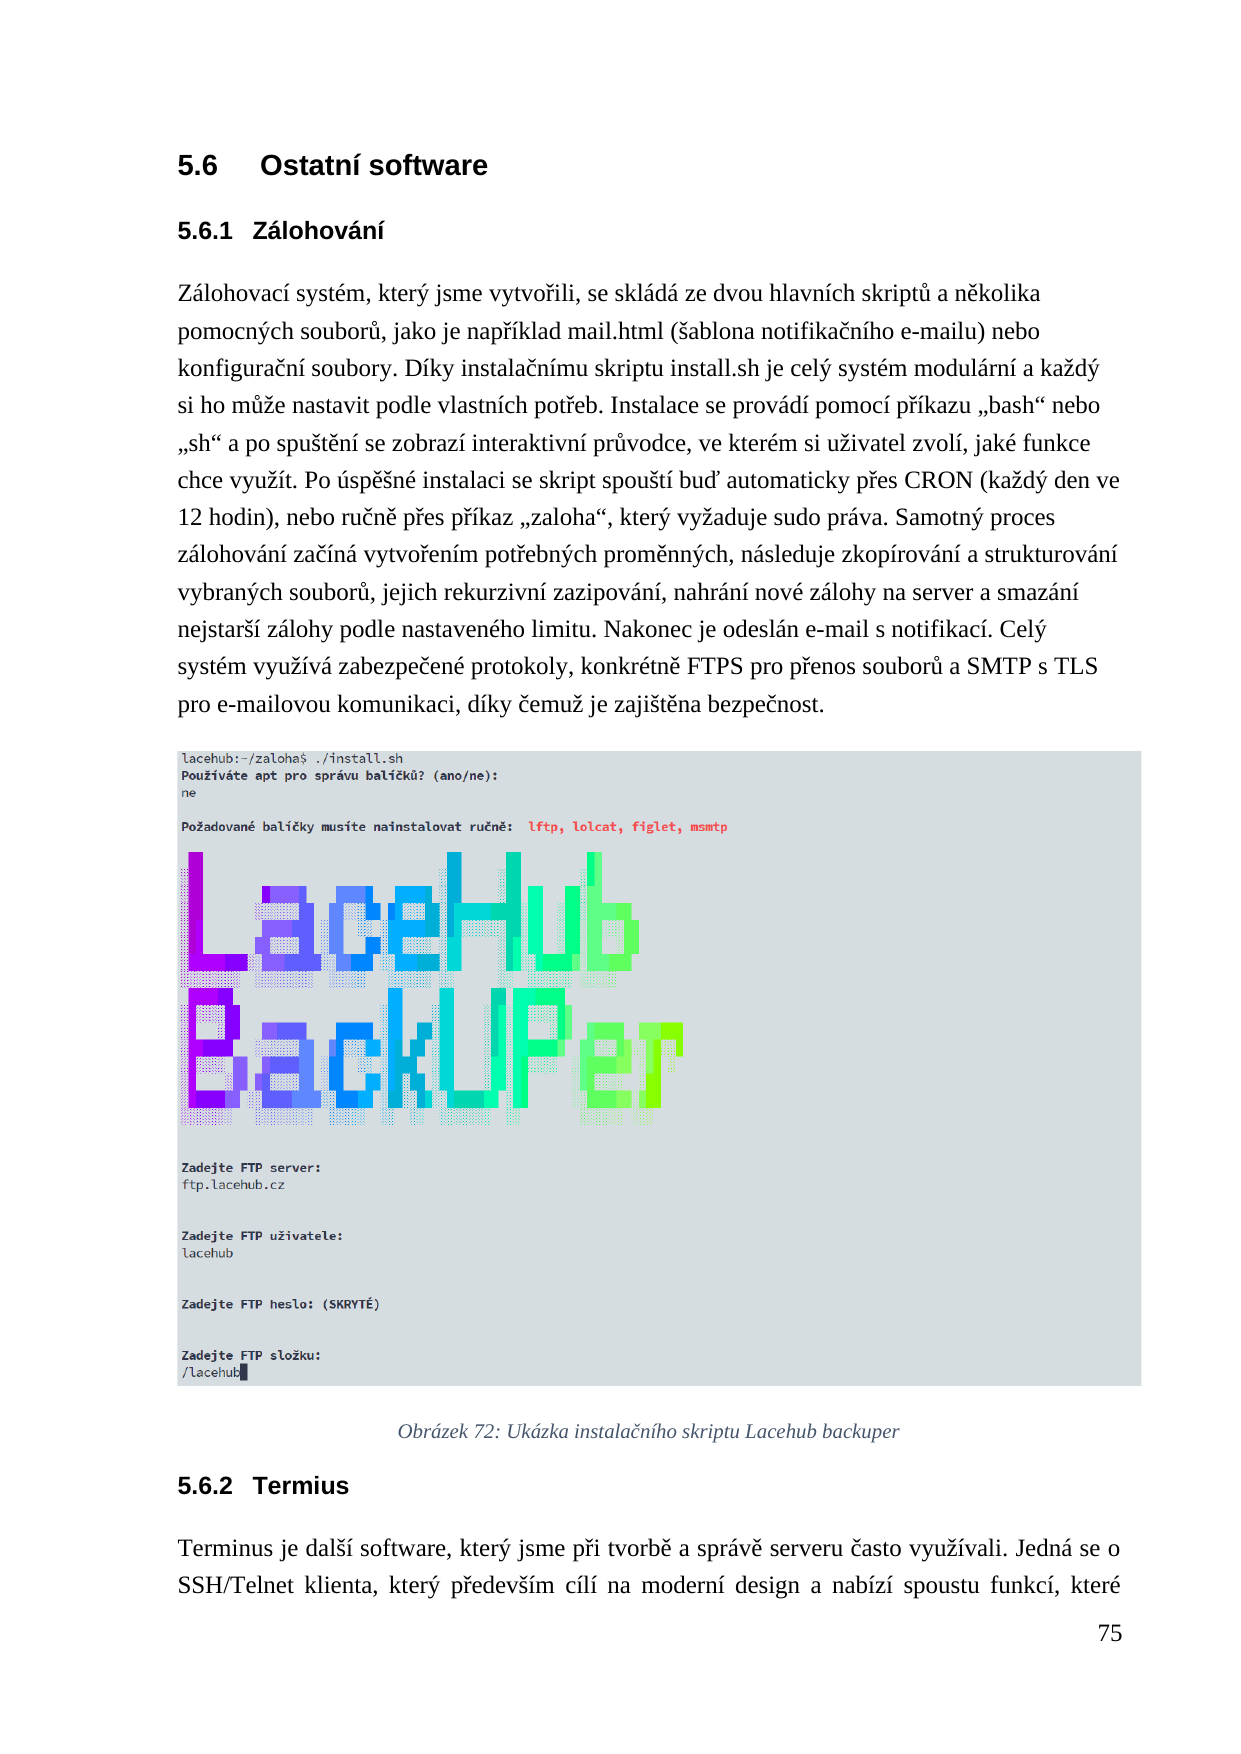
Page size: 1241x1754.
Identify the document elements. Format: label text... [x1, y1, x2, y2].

subtitle Ostatní software [177, 148, 1122, 181]
picture [177, 751, 1142, 1386]
subtitle Termius [177, 1471, 1122, 1500]
text Zálohovací systém, který jsme vytvořili, se skládá ze dvou hlavních skriptů a několika pomocných souborů, jako je například mail.html (šablona notifikačního e-mailu) nebo konfigurační soubory. Díky instalačnímu skriptu install.sh je celý systém modulární a každý si ho může nastavit podle vlastních potřeb. Instalace se provádí pomocí příkazu „bash“ nebo „sh“ a po spuštění se zobrazí interaktivní průvodce, ve kterém si uživatel zvolí, jaké funkce chce využít. Po úspěšné instalaci se skript spouští buď automaticky přes CRON (každý den ve 12 hodin), nebo ručně přes příkaz „zaloha“, který vyžaduje sudo práva. Samotný proces zálohování začíná vytvořením potřebných proměnných, následuje zkopírování a strukturování vybraných souborů, jejich rekurzivní zazipování, nahrání nové zálohy na server a smazání nejstarší zálohy podle nastaveného limitu. Nakonec je odeslán e-mail s notifikací. Celý systém využívá zabezpečené protokoly, konkrétně FTPS pro přenos souborů a SMTP s TLS pro e-mailovou komunikaci, díky čemuž je zajištěna bezpečnost. [177, 278, 1122, 717]
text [177, 1533, 1122, 1599]
subtitle Zálohování [177, 216, 1122, 245]
